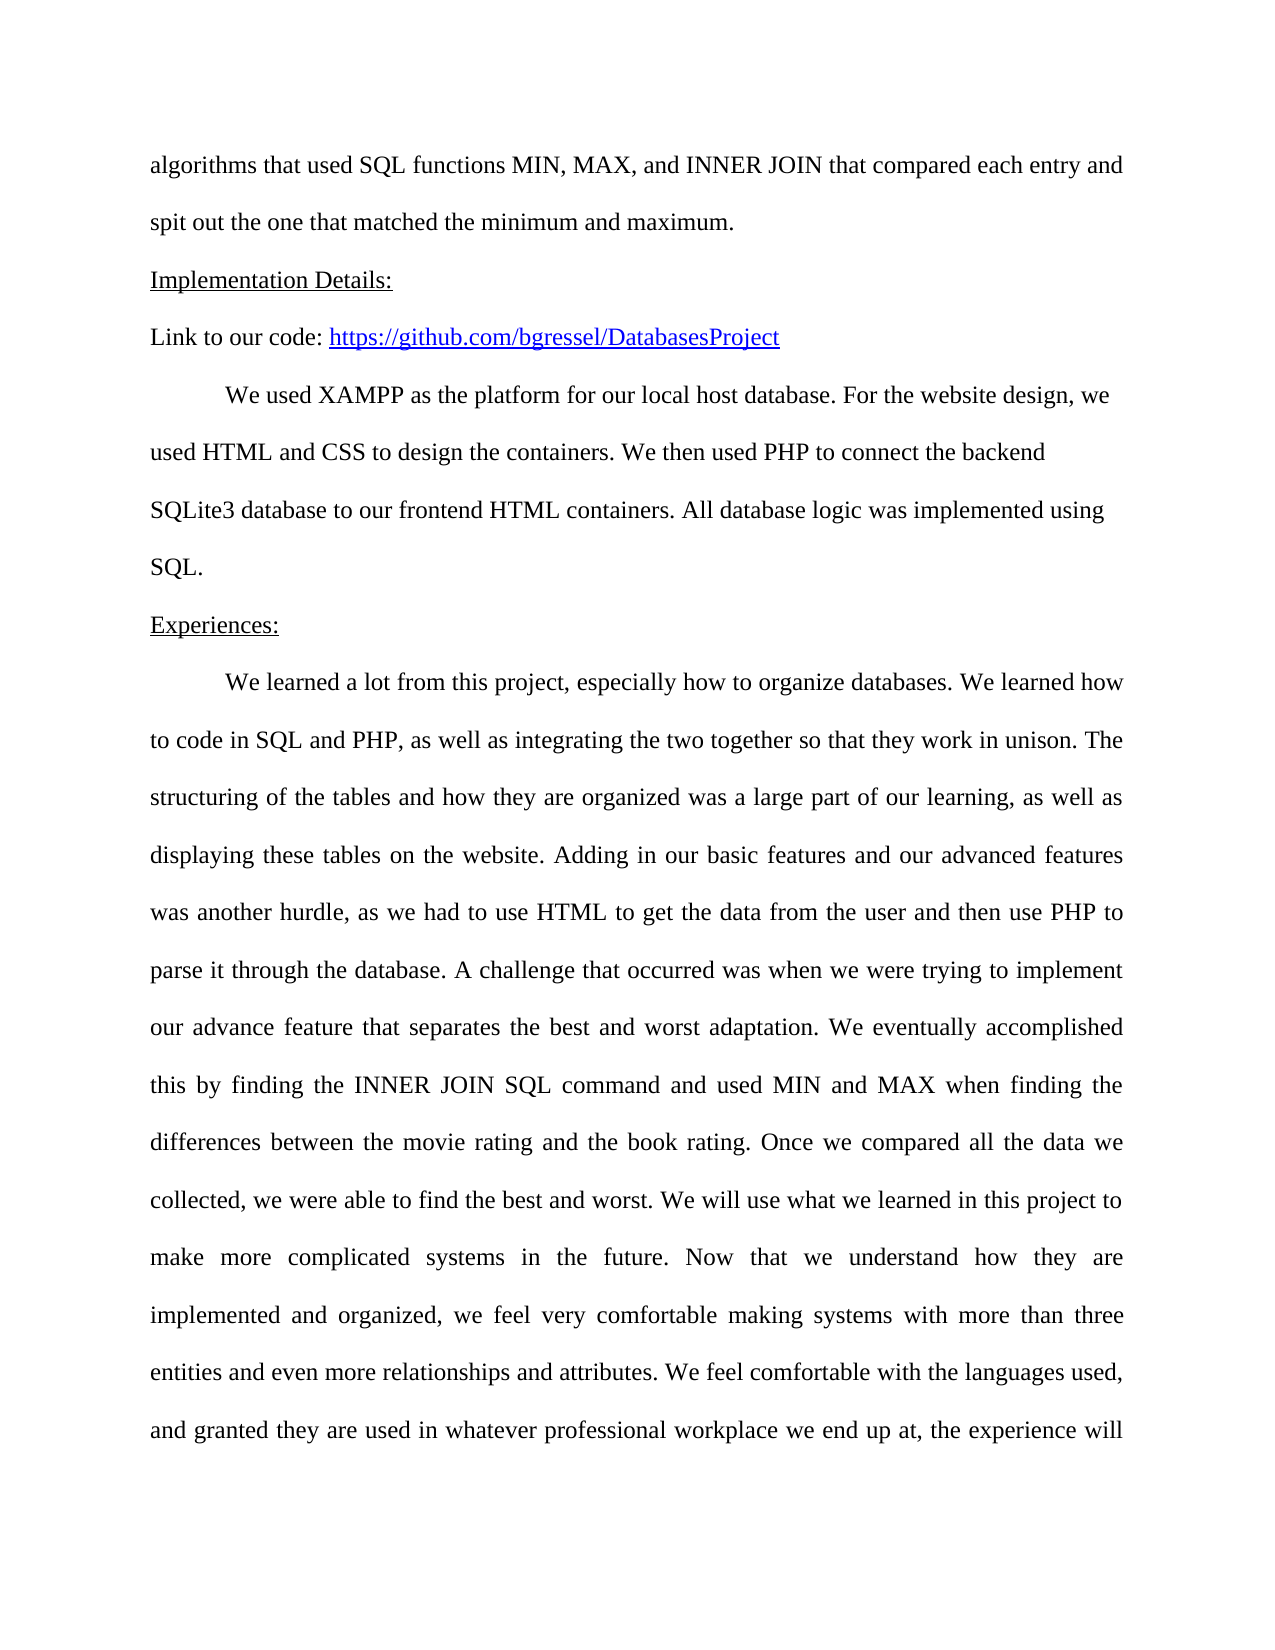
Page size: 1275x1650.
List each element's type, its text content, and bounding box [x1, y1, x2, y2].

text We used XAMPP as the platform for our local host database. For the website design, we used HTML and CSS to design the containers. We then used PHP to connect the backend SQLite3 database to our frontend HTML containers. All database logic was implemented using SQL. [150, 380, 1125, 581]
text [150, 150, 1125, 236]
text Link to our code: https://github.com/bgressel/DatabasesProject [150, 322, 1125, 351]
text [150, 667, 1125, 1444]
text Experiences: [150, 610, 1125, 639]
text Implementation Details: [150, 265, 1125, 294]
